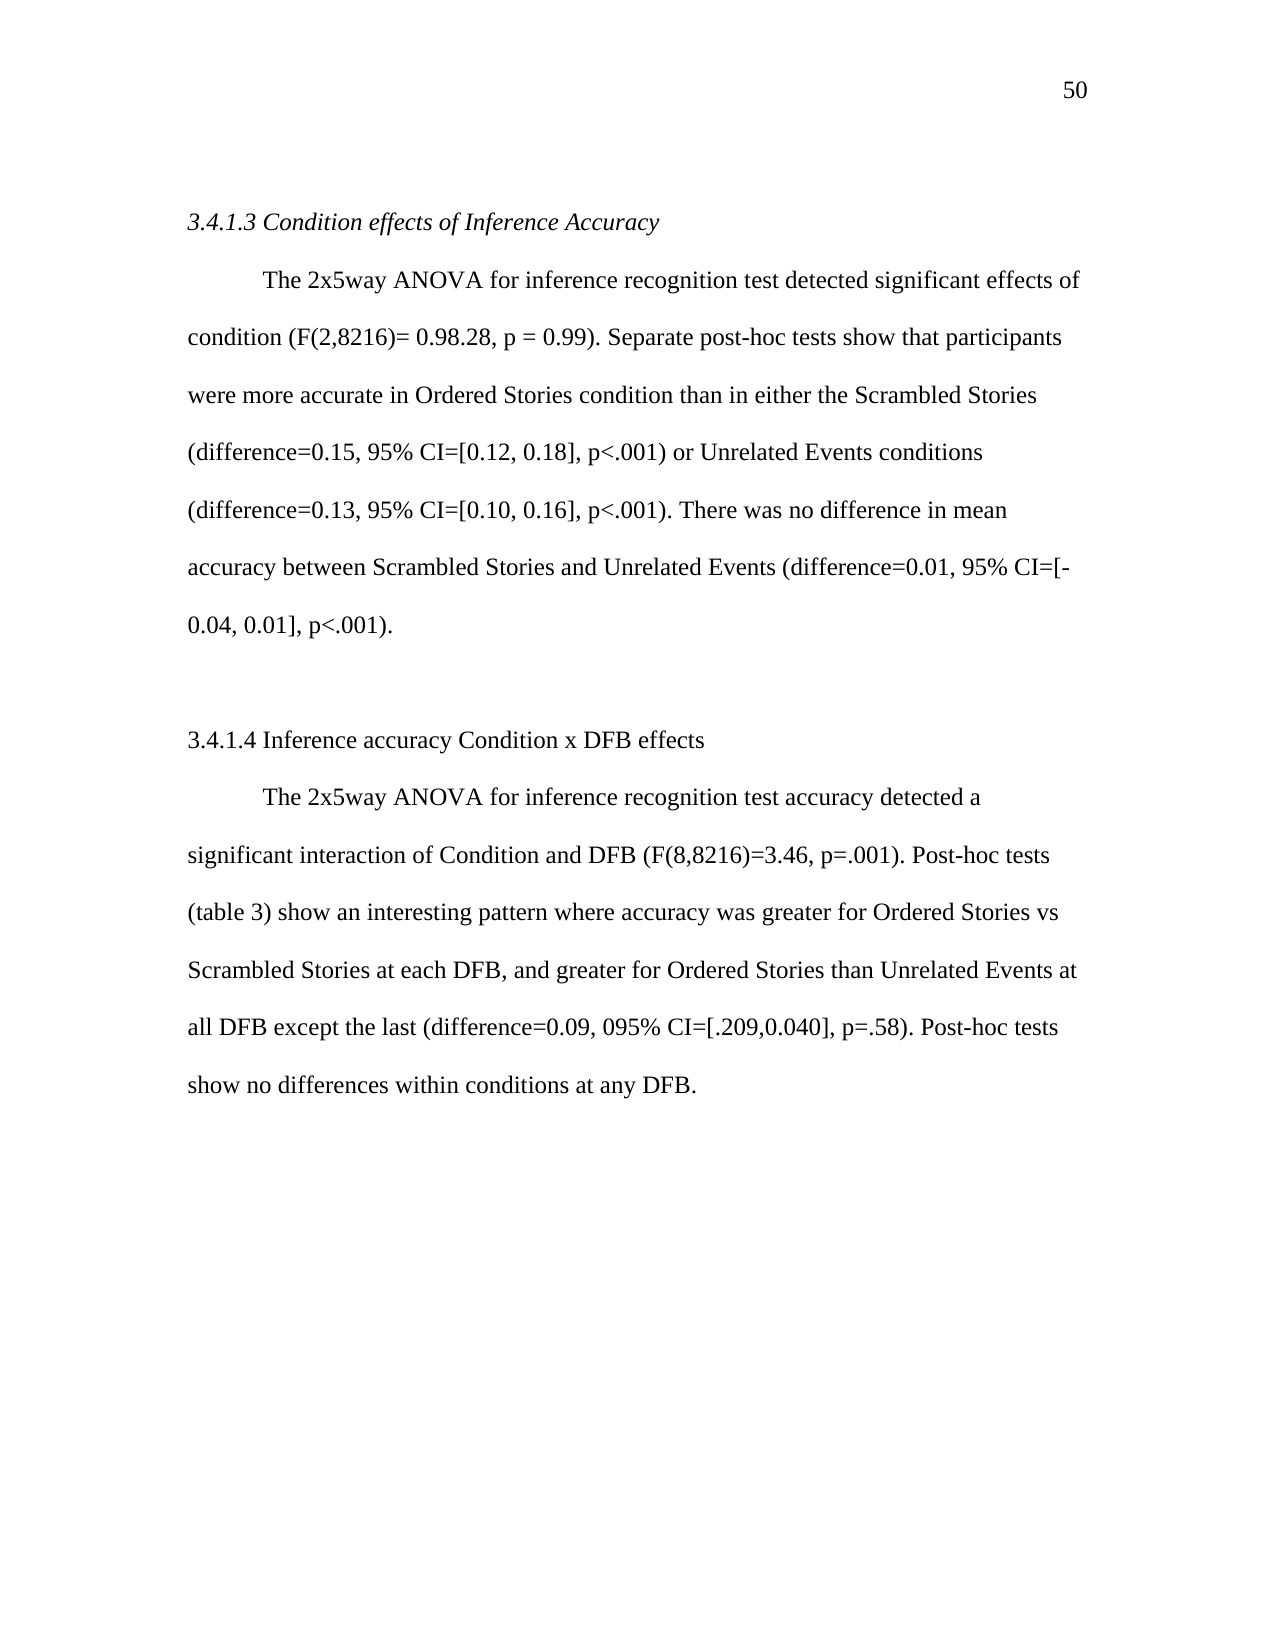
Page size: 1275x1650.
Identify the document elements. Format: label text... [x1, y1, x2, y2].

text 3.4.1.4 Inference accuracy Condition x DFB effects [187, 725, 1087, 754]
text The 2x5way ANOVA for inference recognition test detected significant effects of condition (F(2,8216)= 0.98.28, p = 0.99). Separate post-hoc tests show that participants were more accurate in Ordered Stories condition than in either the Scrambled Stories (difference=0.15, 95% CI=[0.12, 0.18], p<.001) or Unrelated Events conditions (difference=0.13, 95% CI=[0.10, 0.16], p<.001). There was no difference in mean accuracy between Scrambled Stories and Unrelated Events (difference=0.01, 95% CI=[-0.04, 0.01], p<.001). [187, 265, 1087, 639]
text The 2x5way ANOVA for inference recognition test accuracy detected a significant interaction of Condition and DFB (F(8,8216)=3.46, p=.001). Post-hoc tests (table 3) show an interesting pattern where accuracy was greater for Ordered Stories vs Scrambled Stories at each DFB, and greater for Ordered Stories than Unrelated Events at all DFB except the last (difference=0.09, 095% CI=[.209,0.040], p=.58). Post-hoc tests show no differences within conditions at any DFB. [187, 782, 1087, 1099]
subtitle 3.4.1.3 Condition effects of Inference Accuracy [187, 207, 1087, 236]
